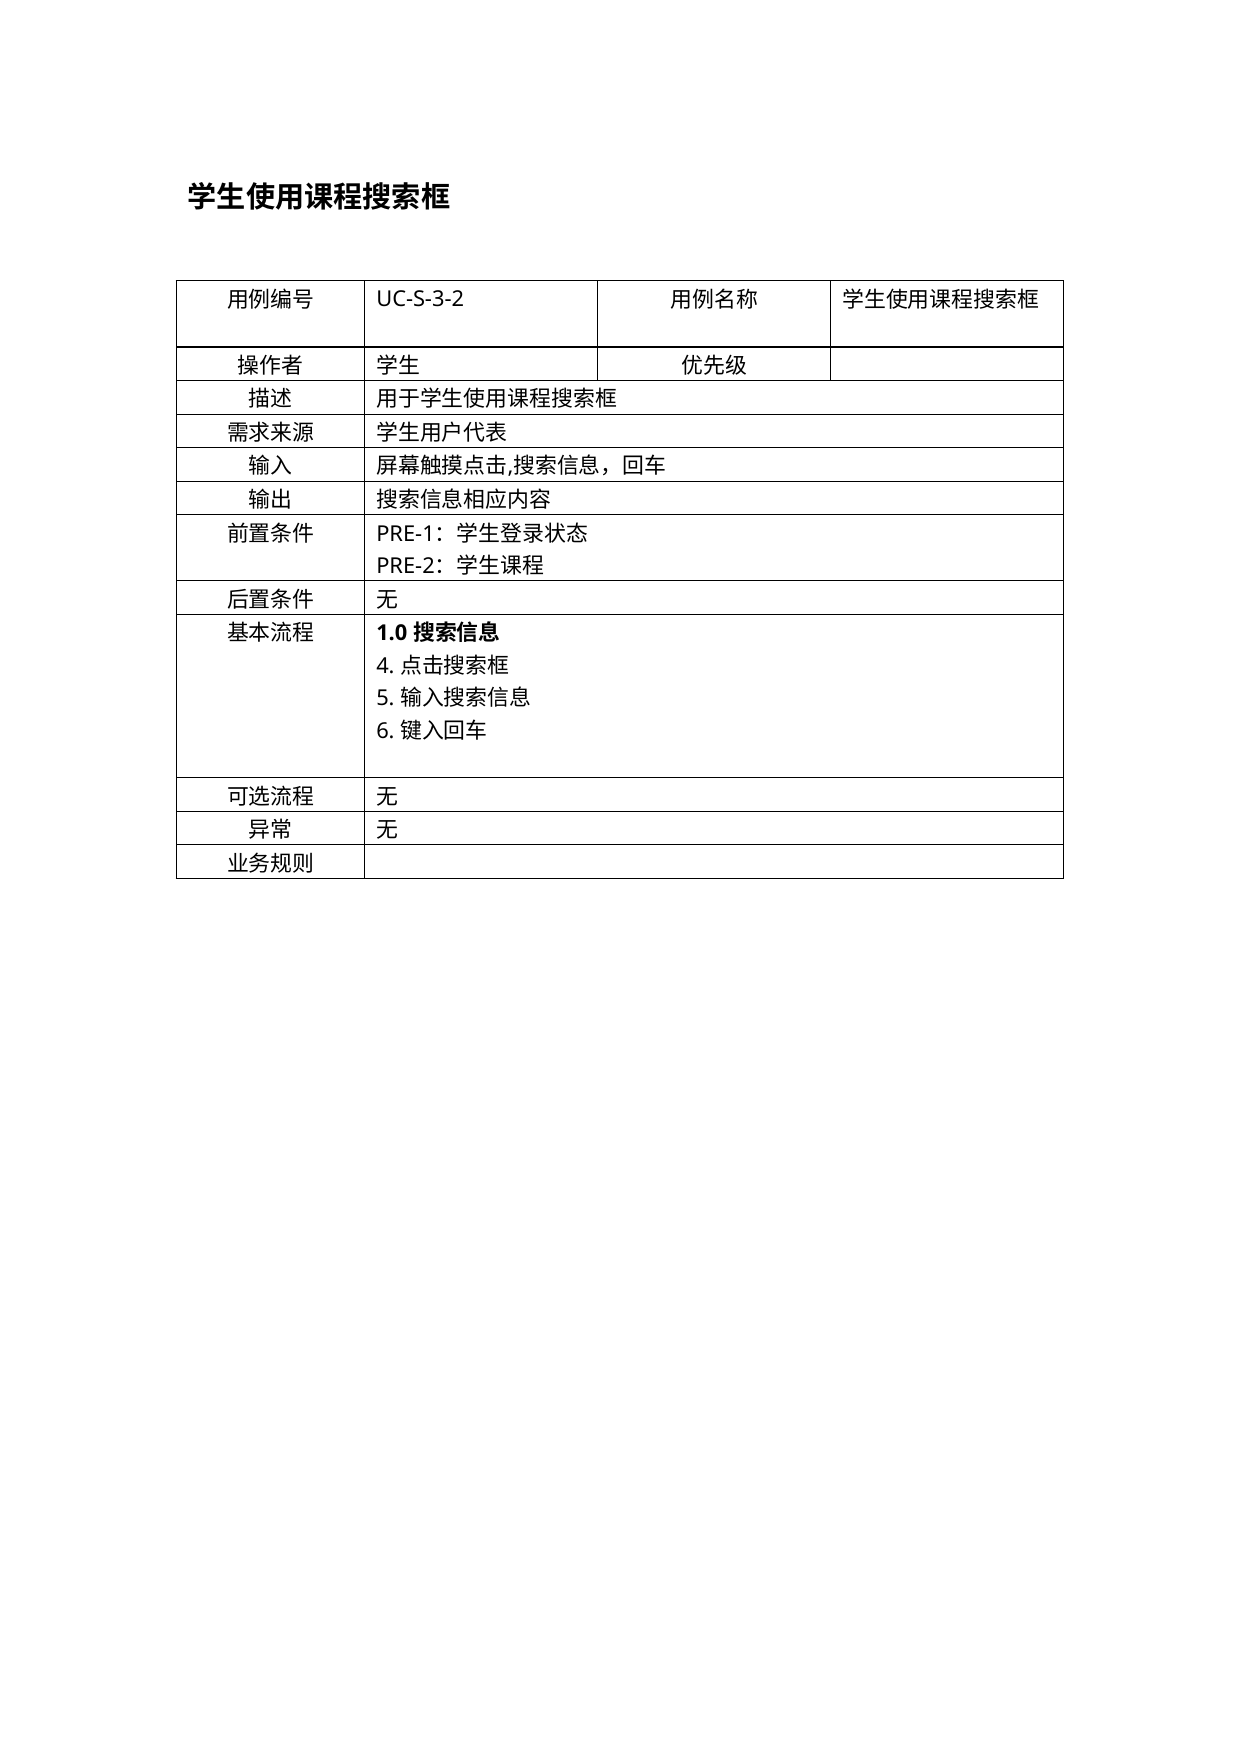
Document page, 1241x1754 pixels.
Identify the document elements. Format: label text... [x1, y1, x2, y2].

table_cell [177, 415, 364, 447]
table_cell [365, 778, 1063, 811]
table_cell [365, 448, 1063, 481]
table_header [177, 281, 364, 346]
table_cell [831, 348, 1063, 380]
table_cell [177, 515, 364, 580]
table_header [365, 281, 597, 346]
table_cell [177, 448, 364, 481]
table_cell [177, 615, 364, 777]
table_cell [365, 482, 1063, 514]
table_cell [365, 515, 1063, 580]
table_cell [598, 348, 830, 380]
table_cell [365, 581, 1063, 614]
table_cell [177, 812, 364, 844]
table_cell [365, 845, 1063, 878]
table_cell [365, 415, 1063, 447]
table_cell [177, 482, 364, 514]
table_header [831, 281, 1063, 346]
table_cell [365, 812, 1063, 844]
subtitle 学生使用课程搜索框 [187, 162, 1053, 227]
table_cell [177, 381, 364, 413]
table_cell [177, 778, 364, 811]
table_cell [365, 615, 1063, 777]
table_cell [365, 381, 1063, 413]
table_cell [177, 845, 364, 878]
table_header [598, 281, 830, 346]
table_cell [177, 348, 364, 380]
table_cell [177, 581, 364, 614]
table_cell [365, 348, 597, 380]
